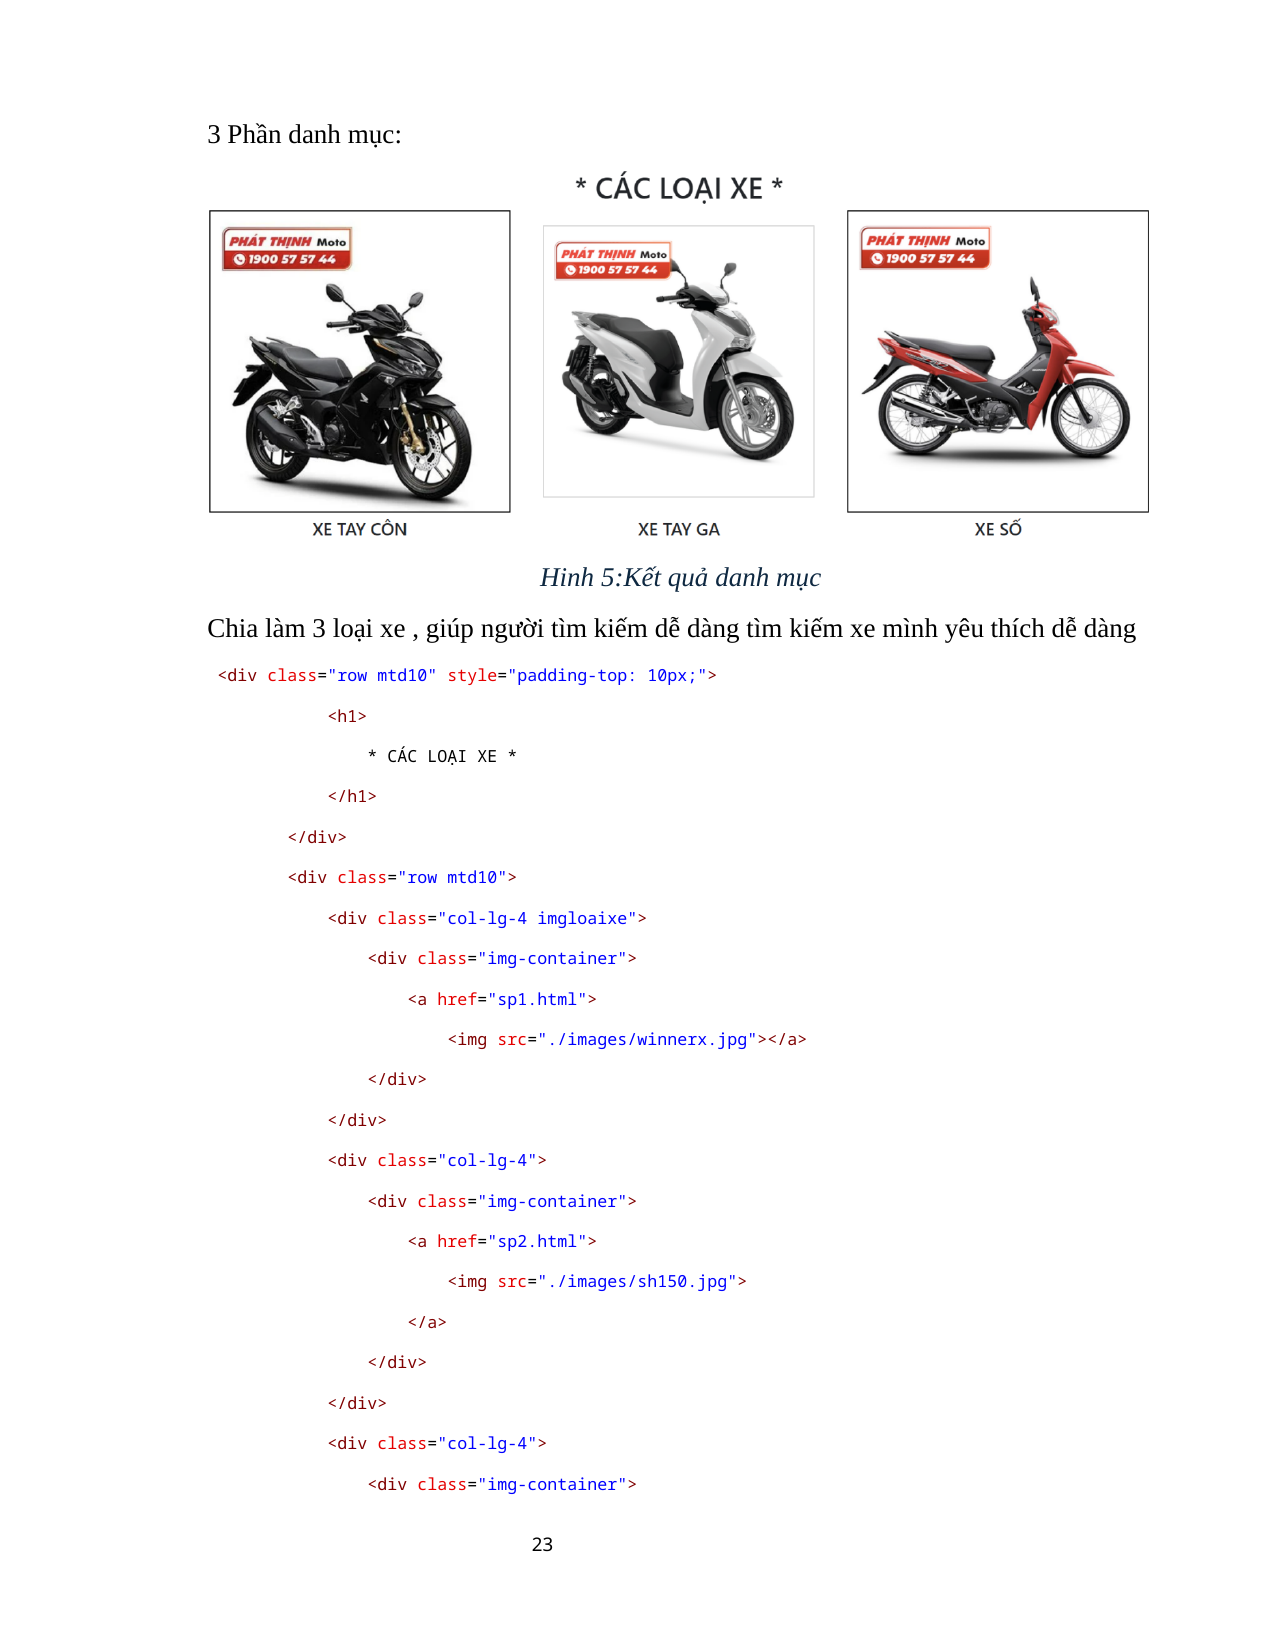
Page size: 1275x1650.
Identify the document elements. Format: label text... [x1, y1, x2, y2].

text <div class="row mtd10"> [207, 865, 1156, 889]
text </div> [207, 1350, 1156, 1374]
text <div class="row mtd10" style="padding-top: 10px;"> [207, 663, 1156, 687]
text </div> [207, 1067, 1156, 1091]
text <img src="./images/sh150.jpg"> [207, 1269, 1156, 1293]
text </h1> [207, 784, 1156, 808]
picture [207, 168, 1155, 542]
text </div> [207, 824, 1156, 848]
text <div class="img-container"> [207, 946, 1156, 969]
list 3 Phần danh mục: [207, 118, 1156, 150]
text </div> [207, 1390, 1156, 1414]
text * CÁC LOẠI XE * [207, 744, 1156, 767]
text </a> [207, 1309, 1156, 1333]
text <div class="col-lg-4"> [207, 1148, 1156, 1172]
text <a href="sp2.html"> [207, 1229, 1156, 1252]
text <div class="col-lg-4 imgloaixe"> [207, 905, 1156, 929]
list Chia làm 3 loại xe , giúp người tìm kiếm dễ dàng tìm kiếm xe mình yêu thích dễ dàng [207, 613, 1156, 644]
text <div class="img-container"> [207, 1188, 1156, 1212]
text <div class="img-container"> [207, 1471, 1156, 1495]
text <div class="col-lg-4"> [207, 1431, 1156, 1454]
list Hinh 5:Kết quả danh mục [207, 561, 1156, 592]
text <h1> [207, 703, 1156, 727]
text <img src="./images/winnerx.jpg"></a> [207, 1027, 1156, 1050]
text </div> [207, 1107, 1156, 1131]
text <a href="sp1.html"> [207, 986, 1156, 1010]
